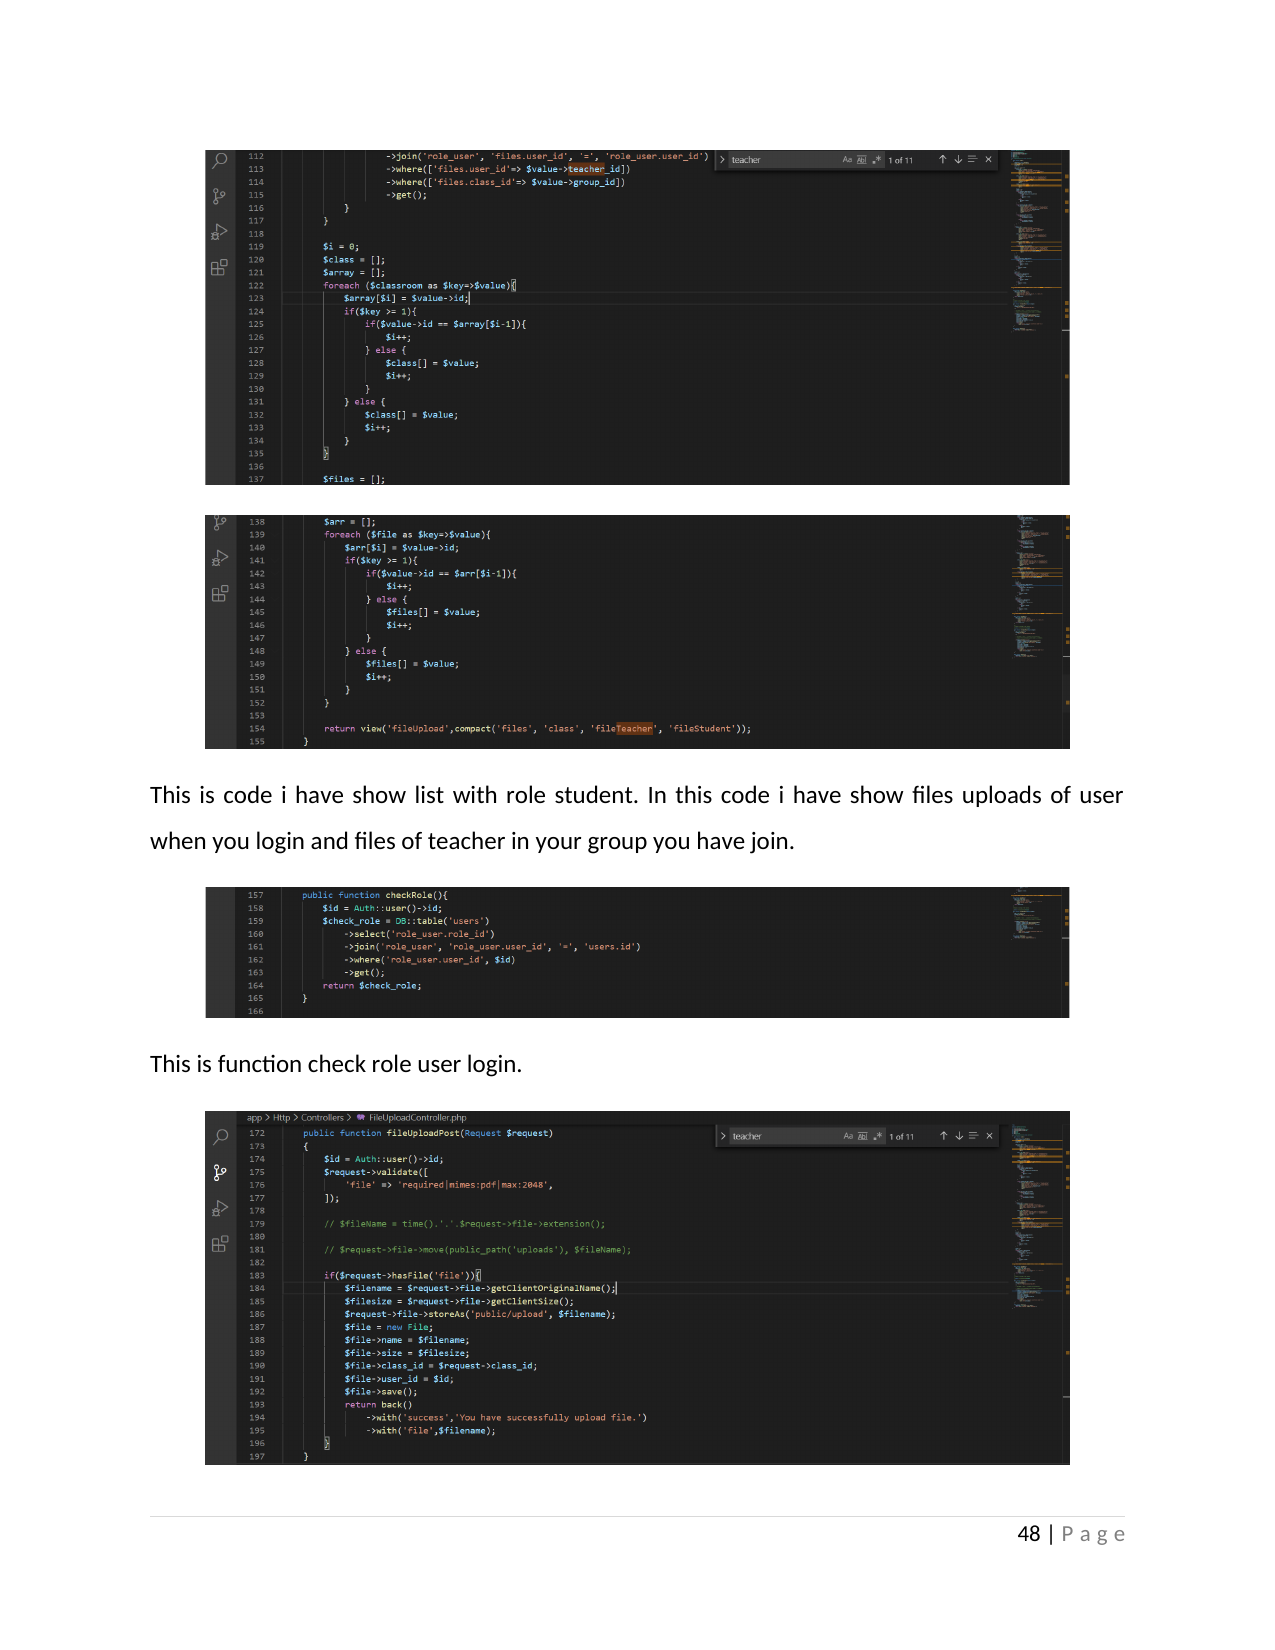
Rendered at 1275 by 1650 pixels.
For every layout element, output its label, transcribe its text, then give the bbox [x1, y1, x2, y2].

text This is code i have show list with role student. In this code i have show files uploads of user when you login and files of teacher in your group you have join. [150, 779, 1125, 855]
text This is function check role user login. [150, 1049, 1125, 1079]
picture [205, 150, 1070, 485]
picture [205, 1111, 1070, 1465]
picture [205, 887, 1070, 1018]
picture [205, 515, 1070, 749]
